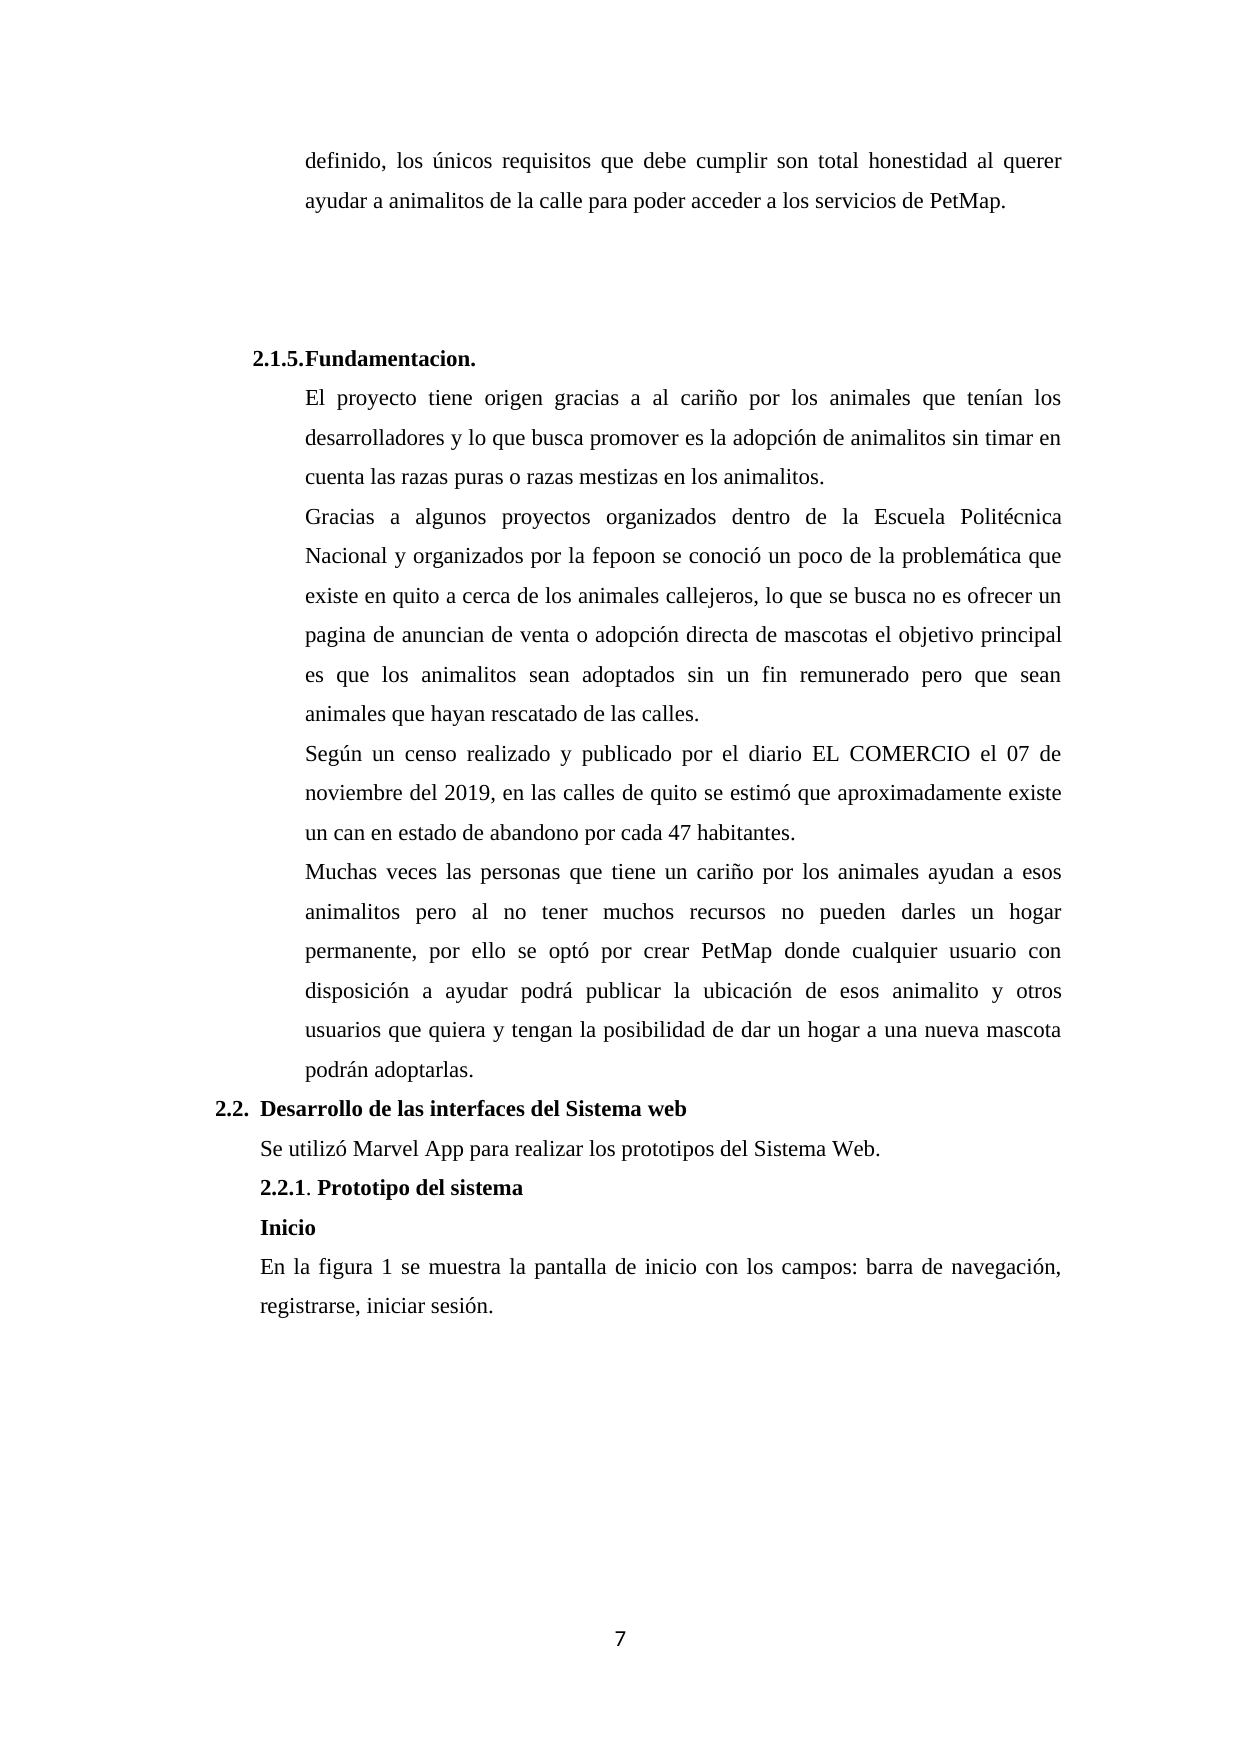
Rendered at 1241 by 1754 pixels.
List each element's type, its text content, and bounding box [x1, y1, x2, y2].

list Según un censo realizado y publicado por el diario EL COMERCIO el 07 de noviembre del 2019, en las calles de quito se estimó que aproximadamente existe un can en estado de abandono por cada 47 habitantes. [305, 740, 1063, 845]
list El proyecto tiene origen gracias a al cariño por los animales que tenían los desarrolladores y lo que busca promover es la adopción de animalitos sin timar en cuenta las razas puras o razas mestizas en los animalitos. [305, 384, 1063, 490]
list Desarrollo de las interfaces del Sistema web [215, 1095, 1063, 1121]
list Gracias a algunos proyectos organizados dentro de la Escuela Politécnica Nacional y organizados por la fepoon se conoció un poco de la problemática que existe en quito a cerca de los animales callejeros, lo que se busca no es ofrecer un pagina de anuncian de venta o adopción directa de mascotas el objetivo principal es que los animalitos sean adoptados sin un fin remunerado pero que sean animales que hayan rescatado de las calles. [305, 503, 1063, 727]
list Inicio [260, 1213, 1063, 1240]
list 2.2.1. Prototipo del sistema [260, 1174, 1063, 1200]
list Se utilizó Marvel App para realizar los prototipos del Sistema Web. [260, 1134, 1063, 1161]
list Muchas veces las personas que tiene un cariño por los animales ayudan a esos animalitos pero al no tener muchos recursos no pueden darles un hogar permanente, por ello se optó por crear PetMap donde cualquier usuario con disposición a ayudar podrá publicar la ubicación de esos animalito y otros usuarios que quiera y tengan la posibilidad de dar un hogar a una nueva mascota podrán adoptarlas. [305, 858, 1063, 1082]
list Fundamentacion. [252, 345, 1063, 371]
list En la figura 1 se muestra la pantalla de inicio con los campos: barra de navegación, registrarse, iniciar sesión. [260, 1253, 1063, 1319]
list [305, 148, 1063, 213]
